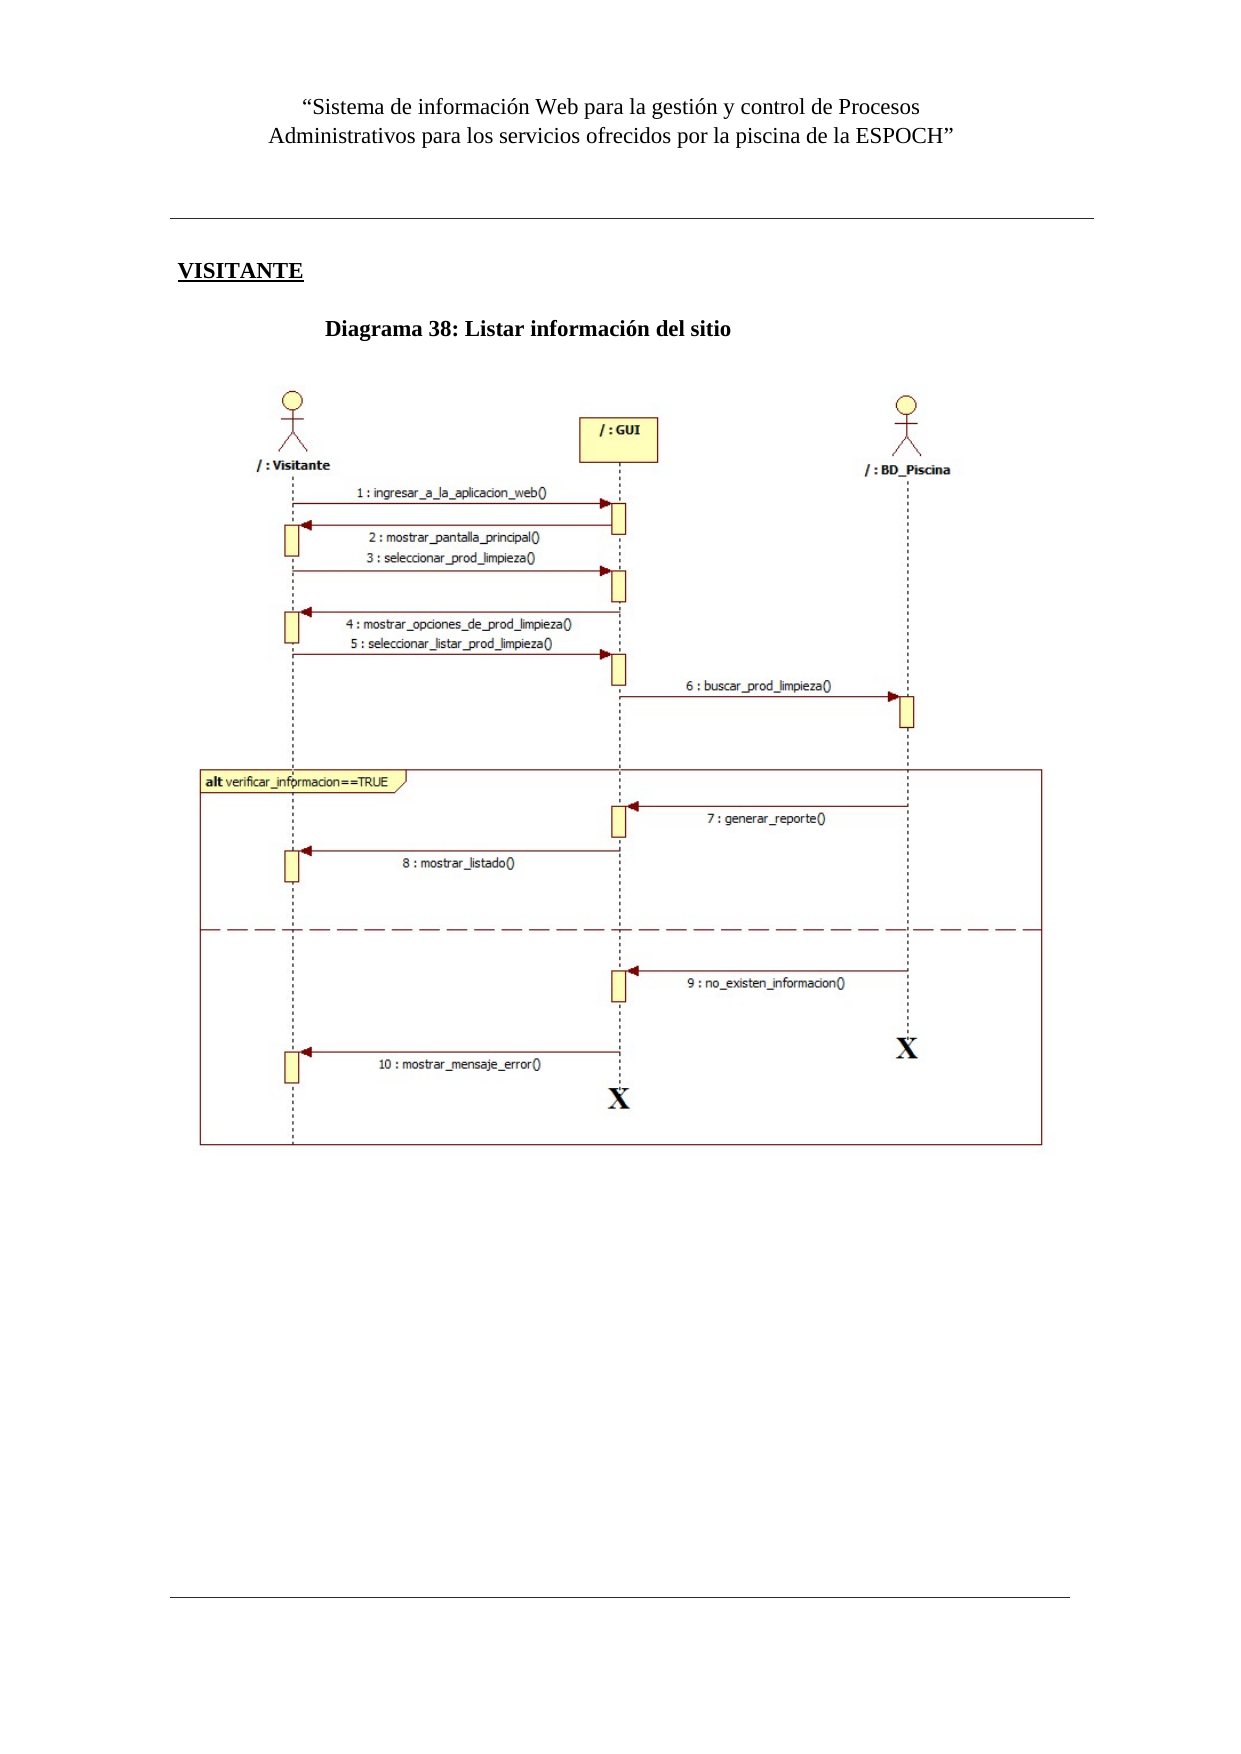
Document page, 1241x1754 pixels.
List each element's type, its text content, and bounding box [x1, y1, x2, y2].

picture [177, 367, 1063, 1167]
subtitle Diagrama 38: Listar información del sitio [325, 315, 1063, 342]
text VISITANTE [177, 258, 1063, 284]
